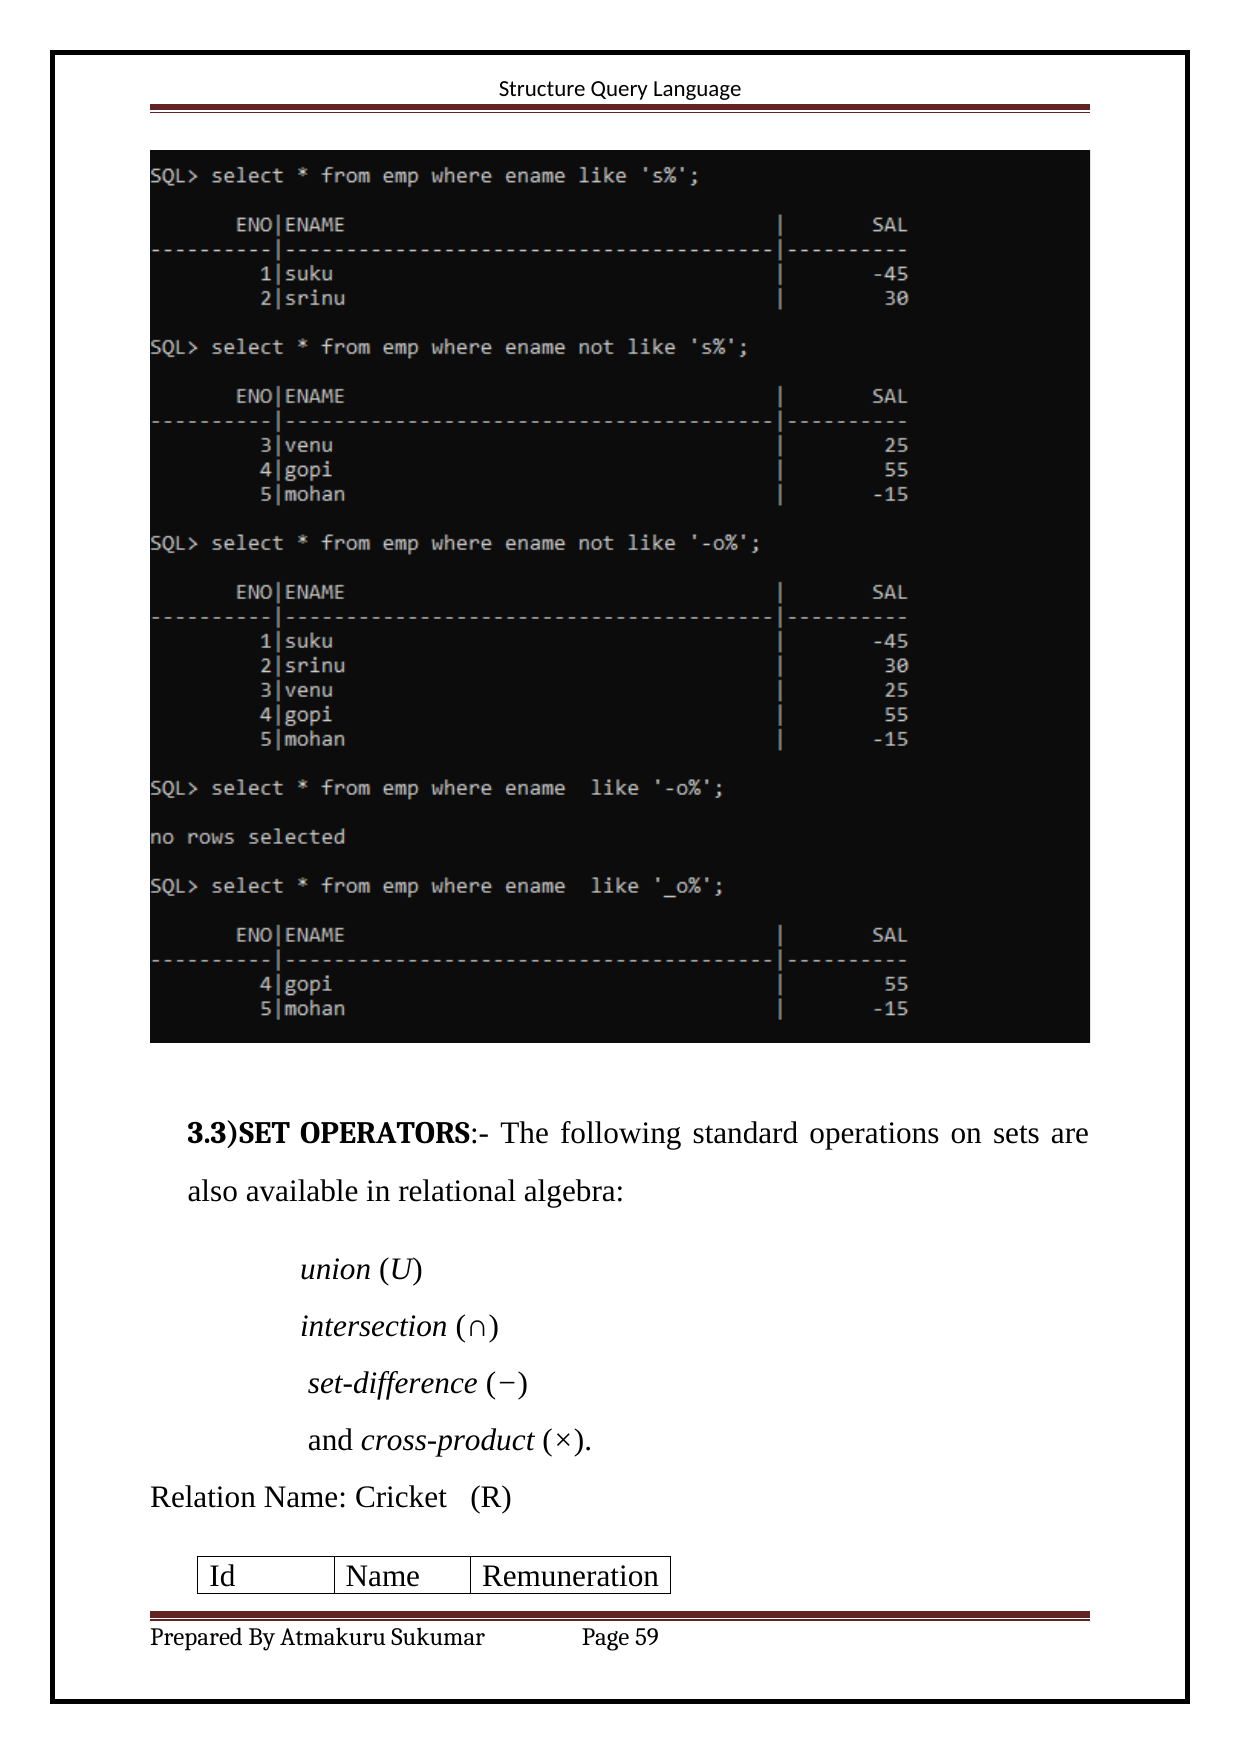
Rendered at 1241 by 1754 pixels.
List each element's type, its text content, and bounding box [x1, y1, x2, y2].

picture [150, 150, 1091, 1043]
text intersection (∩) [225, 1307, 1089, 1343]
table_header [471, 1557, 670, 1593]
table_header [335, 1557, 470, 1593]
text set-difference (−) [225, 1364, 1089, 1400]
text and cross-product (×). [225, 1421, 1089, 1457]
text 3.3)SET OPERATORS:- The following standard operations on sets are also available in relational algebra: [187, 1115, 1090, 1208]
text Relation Name: Cricket (R) [150, 1478, 1038, 1514]
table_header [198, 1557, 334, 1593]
text union (U) [262, 1250, 1089, 1286]
